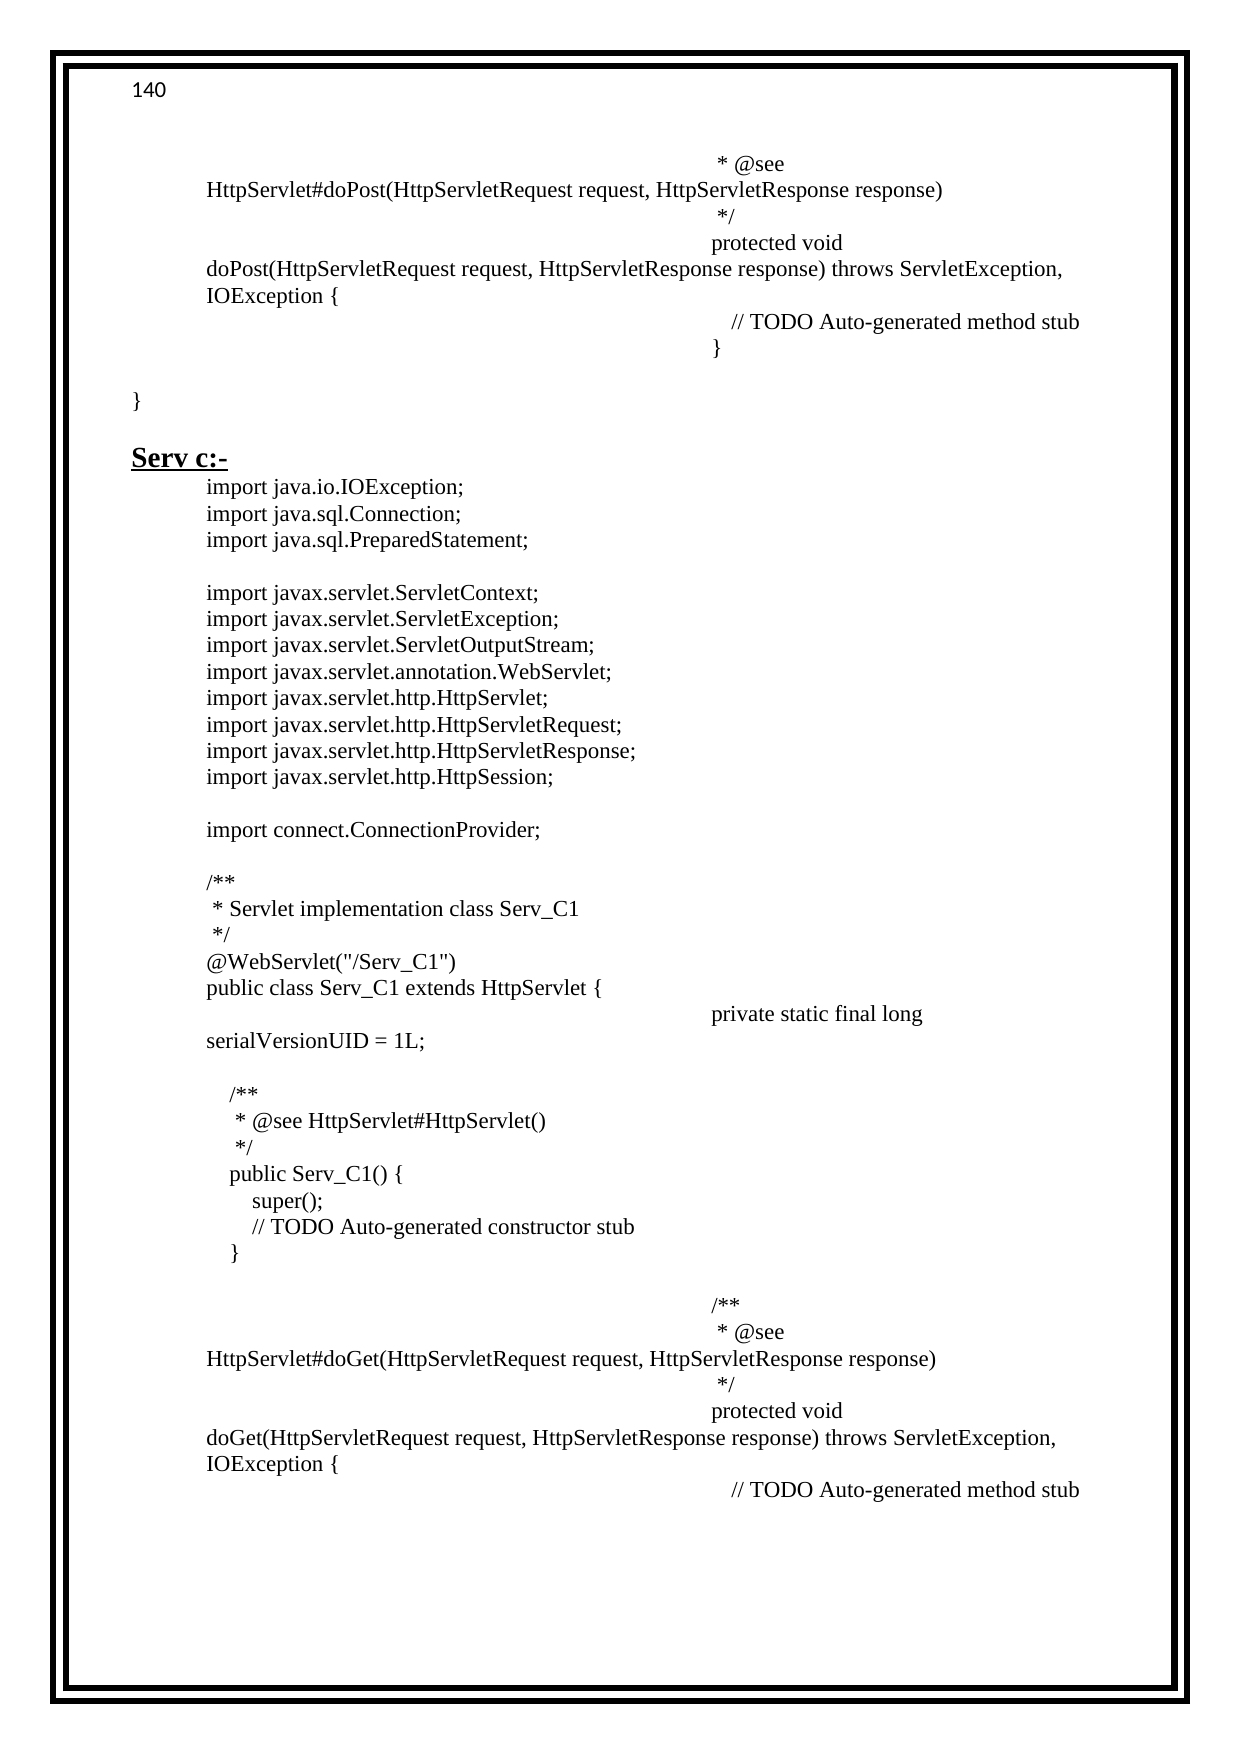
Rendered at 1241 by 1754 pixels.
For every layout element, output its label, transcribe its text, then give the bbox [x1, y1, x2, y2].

list /** [206, 1081, 1090, 1108]
list protected void doGet(HttpServletRequest request, HttpServletResponse response) throws ServletException, IOException { [206, 1397, 1090, 1477]
list super(); [206, 1187, 1090, 1213]
list } [206, 334, 1090, 361]
list protected void doPost(HttpServletRequest request, HttpServletResponse response) throws ServletException, IOException { [206, 229, 1090, 308]
list */ [206, 1134, 1090, 1160]
list import javax.servlet.http.HttpServletRequest; [206, 711, 1090, 737]
list import java.sql.PreparedStatement; [206, 526, 1090, 552]
list private static final long serialVersionUID = 1L; [206, 1001, 1090, 1053]
list import javax.servlet.ServletOutputStream; [206, 632, 1090, 658]
list */ [206, 203, 1090, 229]
list import java.sql.Connection; [206, 500, 1090, 526]
list * Servlet implementation class Serv_C1 [206, 895, 1090, 921]
list } [131, 387, 1090, 413]
list import javax.servlet.http.HttpServletResponse; [206, 737, 1090, 763]
list * @see HttpServlet#doPost(HttpServletRequest request, HttpServletResponse response) [206, 150, 1090, 203]
list /** [206, 1292, 1090, 1318]
list // TODO Auto-generated method stub [206, 308, 1090, 334]
list import javax.servlet.ServletContext; [206, 579, 1090, 605]
list Serv c:- [131, 440, 1090, 473]
list // TODO Auto-generated constructor stub [206, 1213, 1090, 1239]
list import javax.servlet.ServletException; [206, 605, 1090, 632]
list public class Serv_C1 extends HttpServlet { [206, 974, 1090, 1001]
list import javax.servlet.http.HttpSession; [206, 763, 1090, 790]
list // TODO Auto-generated method stub [206, 1477, 1090, 1503]
list /** [206, 869, 1090, 895]
list import javax.servlet.http.HttpServlet; [206, 684, 1090, 711]
list public Serv_C1() { [206, 1160, 1090, 1187]
list */ [206, 921, 1090, 948]
list import java.io.IOException; [206, 473, 1090, 500]
list * @see HttpServlet#doGet(HttpServletRequest request, HttpServletResponse response) [206, 1318, 1090, 1371]
list } [206, 1239, 1090, 1266]
list @WebServlet("/Serv_C1") [206, 948, 1090, 974]
list import connect.ConnectionProvider; [206, 816, 1090, 842]
list import javax.servlet.annotation.WebServlet; [206, 658, 1090, 684]
list * @see HttpServlet#HttpServlet() [206, 1108, 1090, 1134]
list */ [206, 1371, 1090, 1397]
